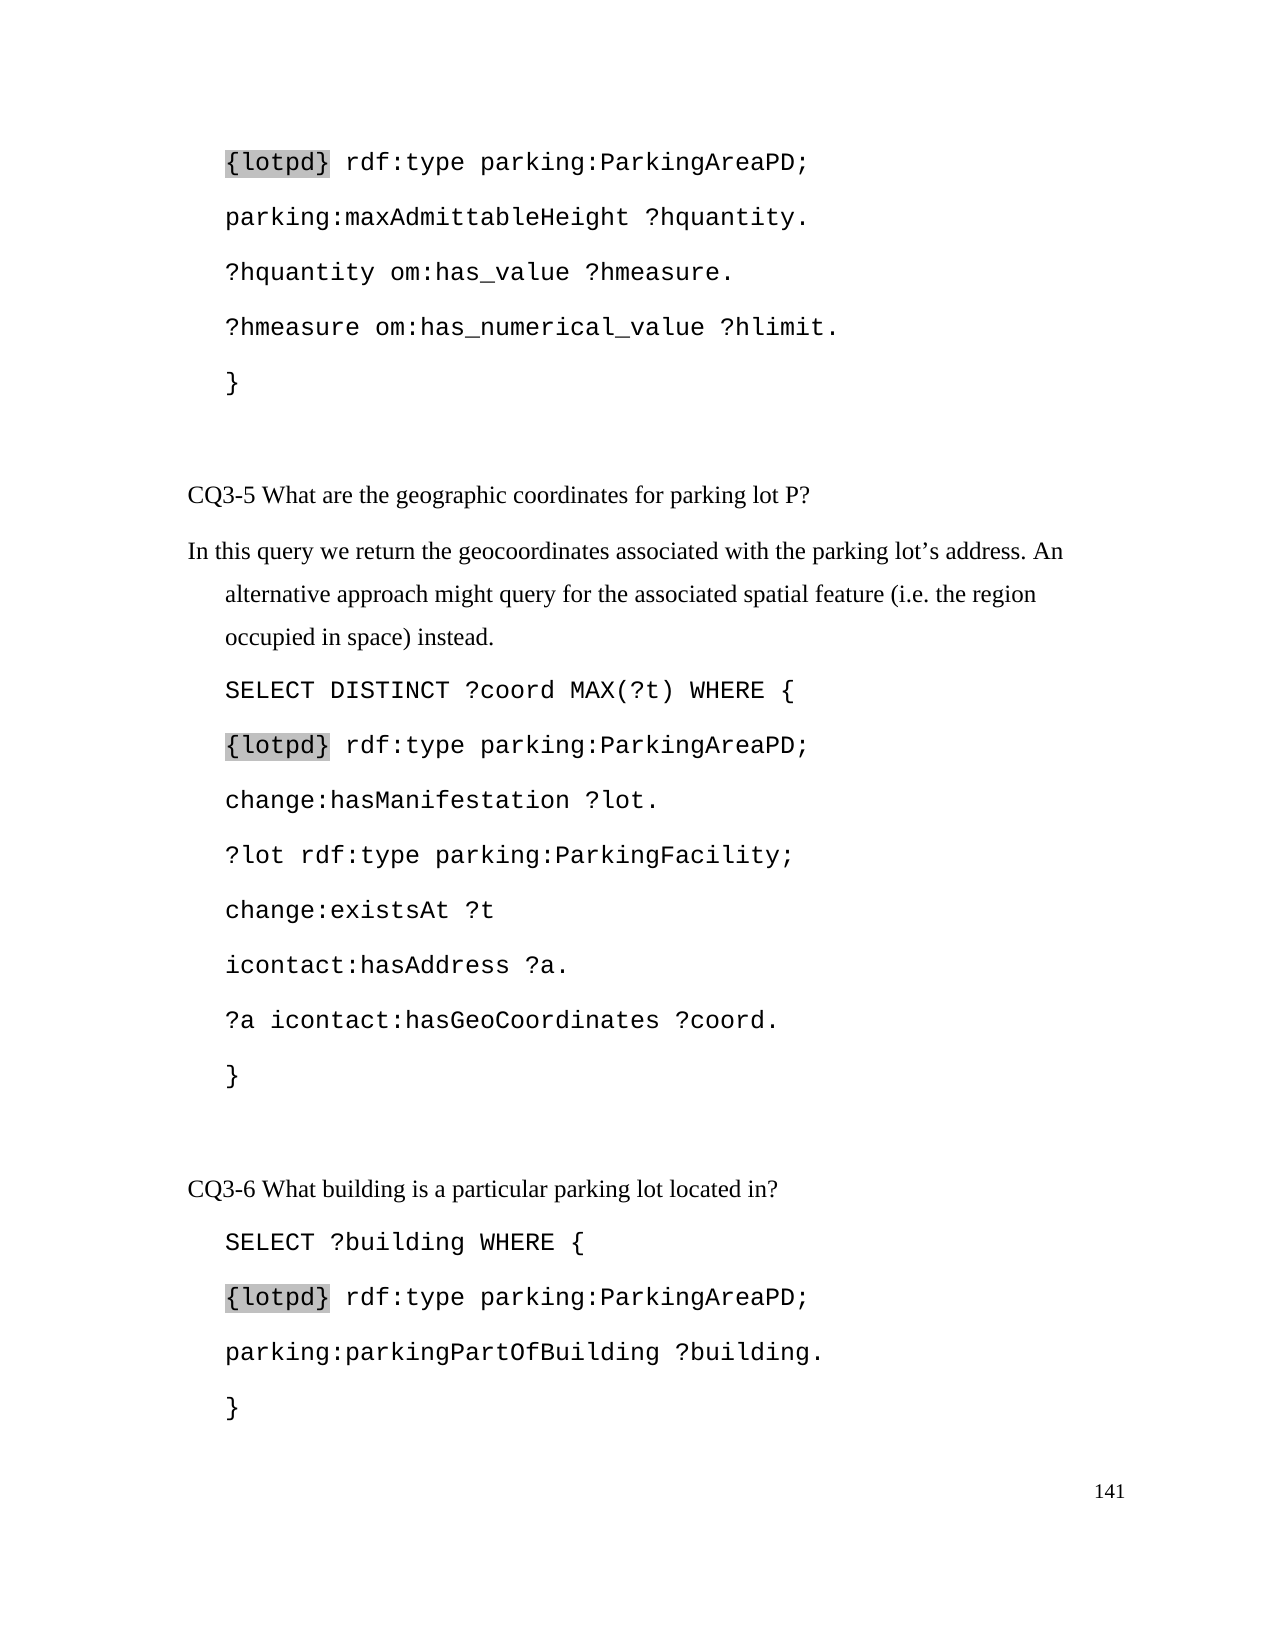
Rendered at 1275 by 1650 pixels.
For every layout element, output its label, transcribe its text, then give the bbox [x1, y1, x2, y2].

text parking:parkingPartOfBuilding ?building. [225, 1339, 1125, 1368]
text } [225, 1394, 1125, 1423]
text } [225, 1063, 1125, 1091]
text change:hasManifestation ?lot. [225, 788, 1125, 816]
text SELECT ?building WHERE { [225, 1229, 1125, 1258]
text {lotpd} rdf:type parking:ParkingAreaPD; [330, 150, 1125, 178]
text CQ3-5 What are the geographic coordinates for parking lot P? [187, 481, 1125, 509]
text CQ3-6 What building is a particular parking lot located in? [187, 1174, 1125, 1202]
text ?hmeasure om:has_numerical_value ?hlimit. [225, 315, 1125, 343]
text parking:maxAdmittableHeight ?hquantity. [225, 205, 1125, 233]
text {lotpd} rdf:type parking:ParkingAreaPD; [330, 733, 1125, 761]
text SELECT DISTINCT ?coord MAX(?t) WHERE { [225, 678, 1125, 706]
text {lotpd} rdf:type parking:ParkingAreaPD; [330, 1284, 1125, 1313]
text } [225, 370, 1125, 398]
text ?lot rdf:type parking:ParkingFacility; [225, 843, 1125, 871]
text In this query we return the geocoordinates associated with the parking lot’s address. An alternative approach might query for the associated spatial feature (i.e. the region occupied in space) instead. [187, 536, 1125, 651]
text change:existsAt ?t [225, 898, 1125, 926]
text icontact:hasAddress ?a. [225, 953, 1125, 981]
text ?a icontact:hasGeoCoordinates ?coord. [225, 1008, 1125, 1036]
text ?hquantity om:has_value ?hmeasure. [225, 260, 1125, 288]
